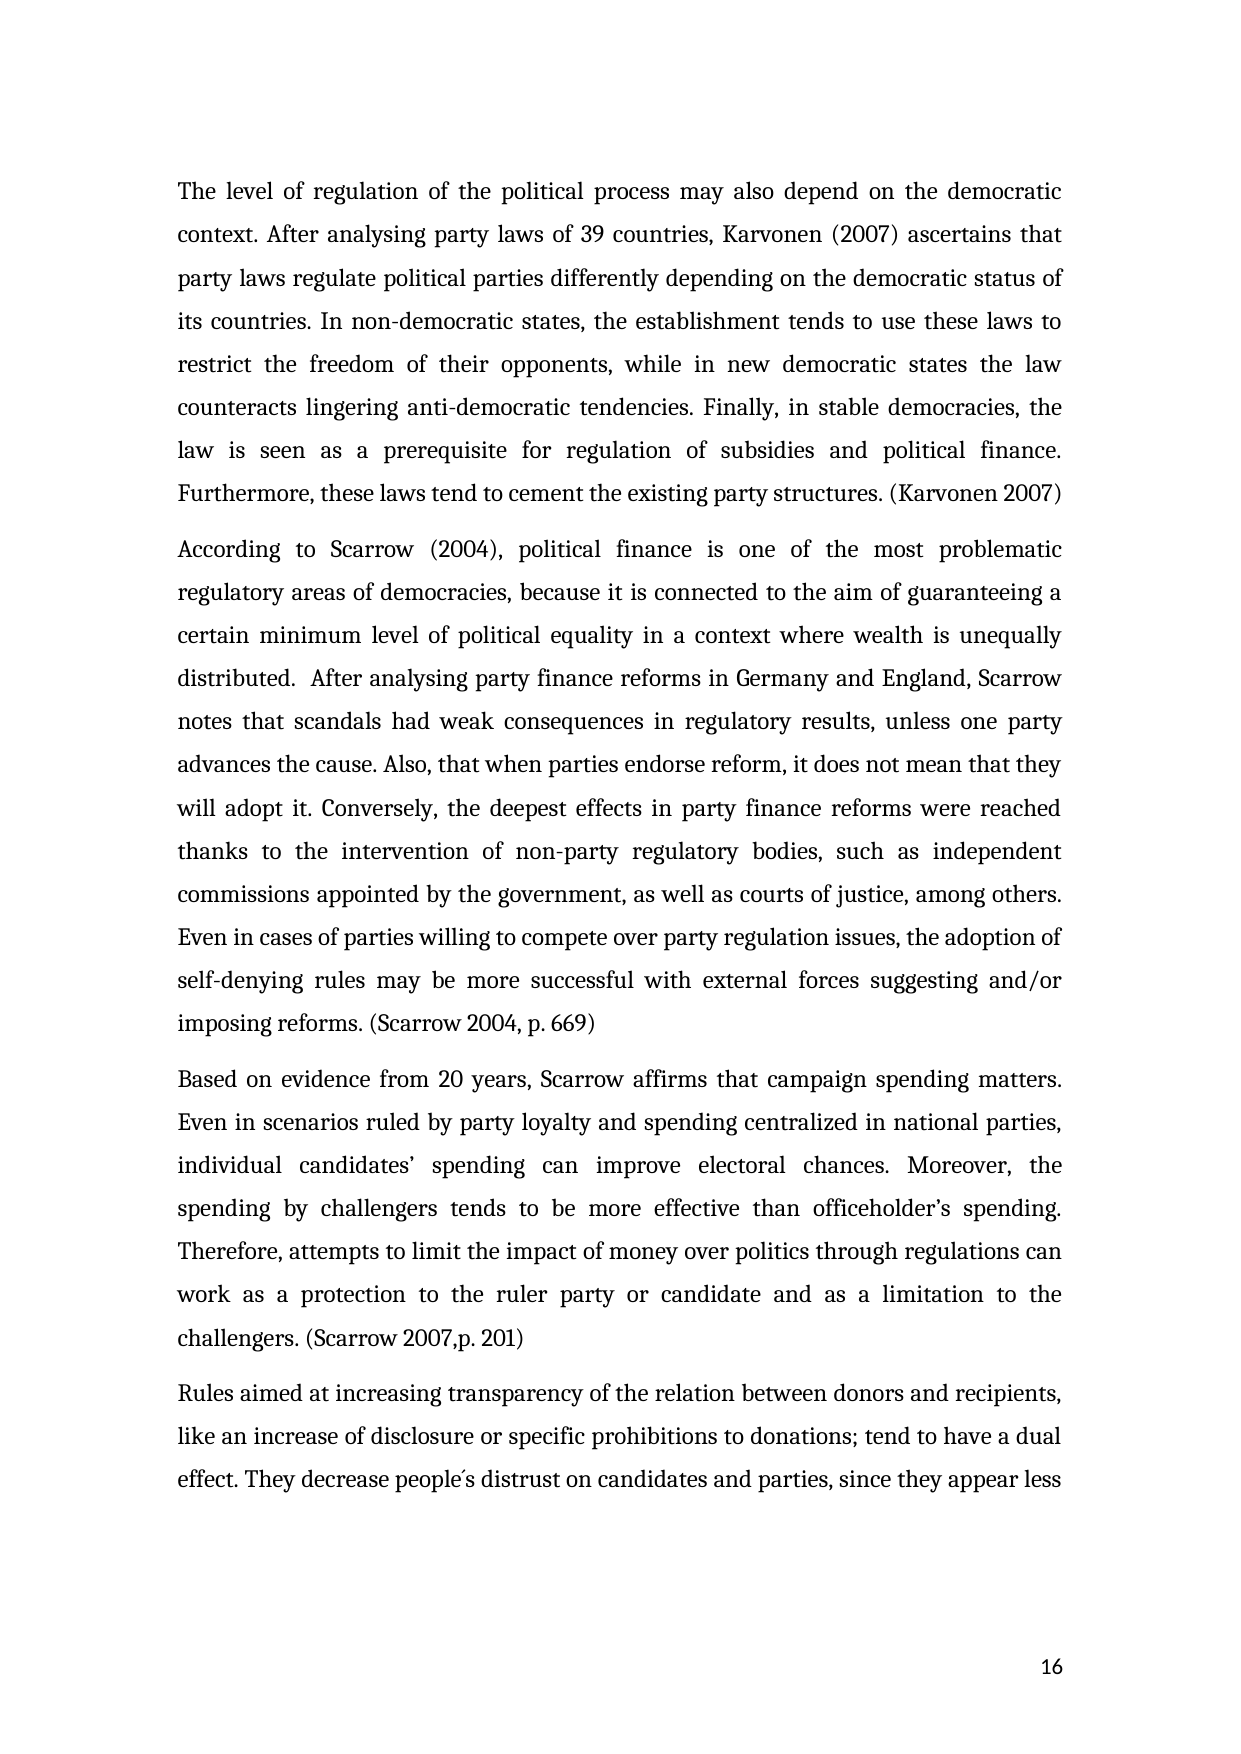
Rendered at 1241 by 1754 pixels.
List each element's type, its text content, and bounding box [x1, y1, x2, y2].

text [177, 1379, 1063, 1494]
text Based on evidence from 20 years, Scarrow affirms that campaign spending matters. Even in scenarios ruled by party loyalty and spending centralized in national parties, individual candidates’ spending can improve electoral chances. Moreover, the spending by challengers tends to be more effective than officeholder’s spending. Therefore, attempts to limit the impact of money over politics through regulations can work as a protection to the ruler party or candidate and as a limitation to the challengers. (Scarrow 2007,p. 201) [177, 1065, 1063, 1352]
text According to Scarrow (2004), political finance is one of the most problematic regulatory areas of democracies, because it is connected to the aim of guaranteeing a certain minimum level of political equality in a context where wealth is unequally distributed. After analysing party finance reforms in Germany and England, Scarrow notes that scandals had weak consequences in regulatory results, unless one party advances the cause. Also, that when parties endorse reform, it does not mean that they will adopt it. Conversely, the deepest effects in party finance reforms were reached thanks to the intervention of non-party regulatory bodies, such as independent commissions appointed by the government, as well as courts of justice, among others. Even in cases of parties willing to compete over party regulation issues, the adoption of self-denying rules may be more successful with external forces suggesting and/or imposing reforms. (Scarrow 2004, p. 669) [177, 535, 1063, 1038]
text The level of regulation of the political process may also depend on the democratic context. After analysing party laws of 39 countries, Karvonen (2007) ascertains that party laws regulate political parties differently depending on the democratic status of its countries. In non-democratic states, the establishment tends to use these laws to restrict the freedom of their opponents, while in new democratic states the law counteracts lingering anti-democratic tendencies. Finally, in stable democracies, the law is seen as a prerequisite for regulation of subsidies and political finance. Furthermore, these laws tend to cement the existing party structures. (Karvonen 2007) [177, 177, 1063, 508]
